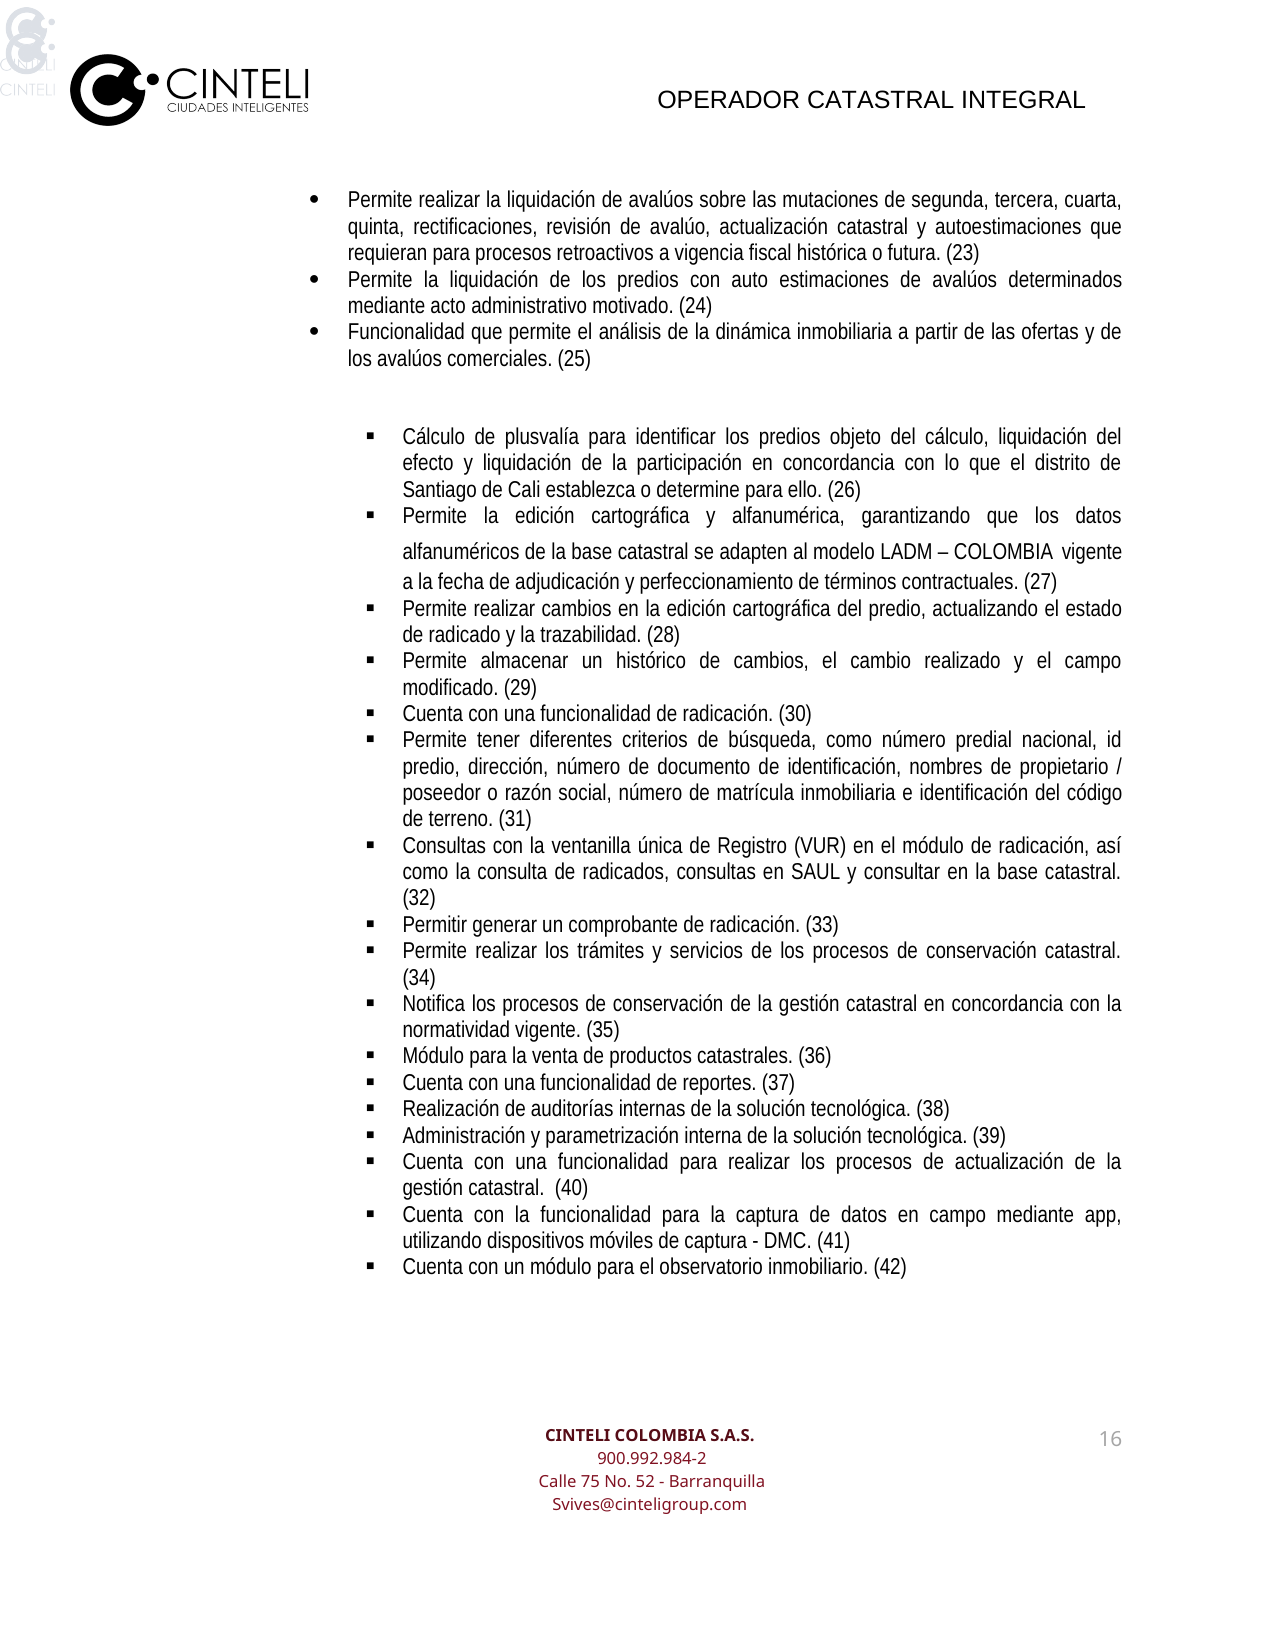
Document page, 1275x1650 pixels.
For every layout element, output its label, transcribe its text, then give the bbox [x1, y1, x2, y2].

list Cuenta con un módulo para el observatorio inmobiliario. (42) [365, 1253, 1122, 1280]
list Consultas con la ventanilla única de Registro (VUR) en el módulo de radicación, así como la consulta de radicados, consultas en SAUL y consultar en la base catastral. (32) [365, 832, 1122, 911]
list Cuenta con una funcionalidad para realizar los procesos de actualización de la gestión catastral. (40) [365, 1148, 1122, 1201]
list Permite la liquidación de los predios con auto estimaciones de avalúos determinados mediante acto administrativo motivado. (24) [310, 266, 1122, 318]
list Notifica los procesos de conservación de la gestión catastral en concordancia con la normatividad vigente. (35) [365, 990, 1122, 1042]
list Funcionalidad que permite el análisis de la dinámica inmobiliaria a partir de las ofertas y de los avalúos comerciales. (25) [310, 318, 1122, 371]
list Módulo para la venta de productos catastrales. (36) [365, 1042, 1122, 1069]
list Cálculo de plusvalía para identificar los predios objeto del cálculo, liquidación del efecto y liquidación de la participación en concordancia con lo que el distrito de Santiago de Cali establezca o determine para ello. (26) [365, 423, 1122, 502]
list Cuenta con la funcionalidad para la captura de datos en campo mediante app, utilizando dispositivos móviles de captura - DMC. (41) [365, 1201, 1122, 1253]
list Realización de auditorías internas de la solución tecnológica. (38) [365, 1095, 1122, 1122]
list Permite la edición cartográfica y alfanumérica, garantizando que los datos alfanuméricos de la base catastral se adapten al modelo LADM – COLOMBIA vigente a la fecha de adjudicación y perfeccionamiento de términos contractuales. (27) [365, 502, 1122, 594]
picture [63, 47, 310, 131]
list Permite realizar cambios en la edición cartográfica del predio, actualizando el estado de radicado y la trazabilidad. (28) [365, 594, 1122, 647]
list Cuenta con una funcionalidad de radicación. (30) [365, 700, 1122, 726]
list Permite realizar los trámites y servicios de los procesos de conservación catastral. (34) [365, 937, 1122, 990]
list Permite almacenar un histórico de cambios, el cambio realizado y el campo modificado. (29) [365, 647, 1122, 700]
list Permite realizar la liquidación de avalúos sobre las mutaciones de segunda, tercera, cuarta, quinta, rectificaciones, revisión de avalúo, actualización catastral y autoestimaciones que requieran para procesos retroactivos a vigencia fiscal histórica o futura. (23) [310, 186, 1122, 266]
list Cuenta con una funcionalidad de reportes. (37) [365, 1069, 1122, 1095]
list Administración y parametrización interna de la solución tecnológica. (39) [365, 1122, 1122, 1148]
list Permite tener diferentes criterios de búsqueda, como número predial nacional, id predio, dirección, número de documento de identificación, nombres de propietario / poseedor o razón social, número de matrícula inmobiliaria e identificación del código de terreno. (31) [365, 726, 1122, 832]
list Permitir generar un comprobante de radicación. (33) [365, 911, 1122, 937]
